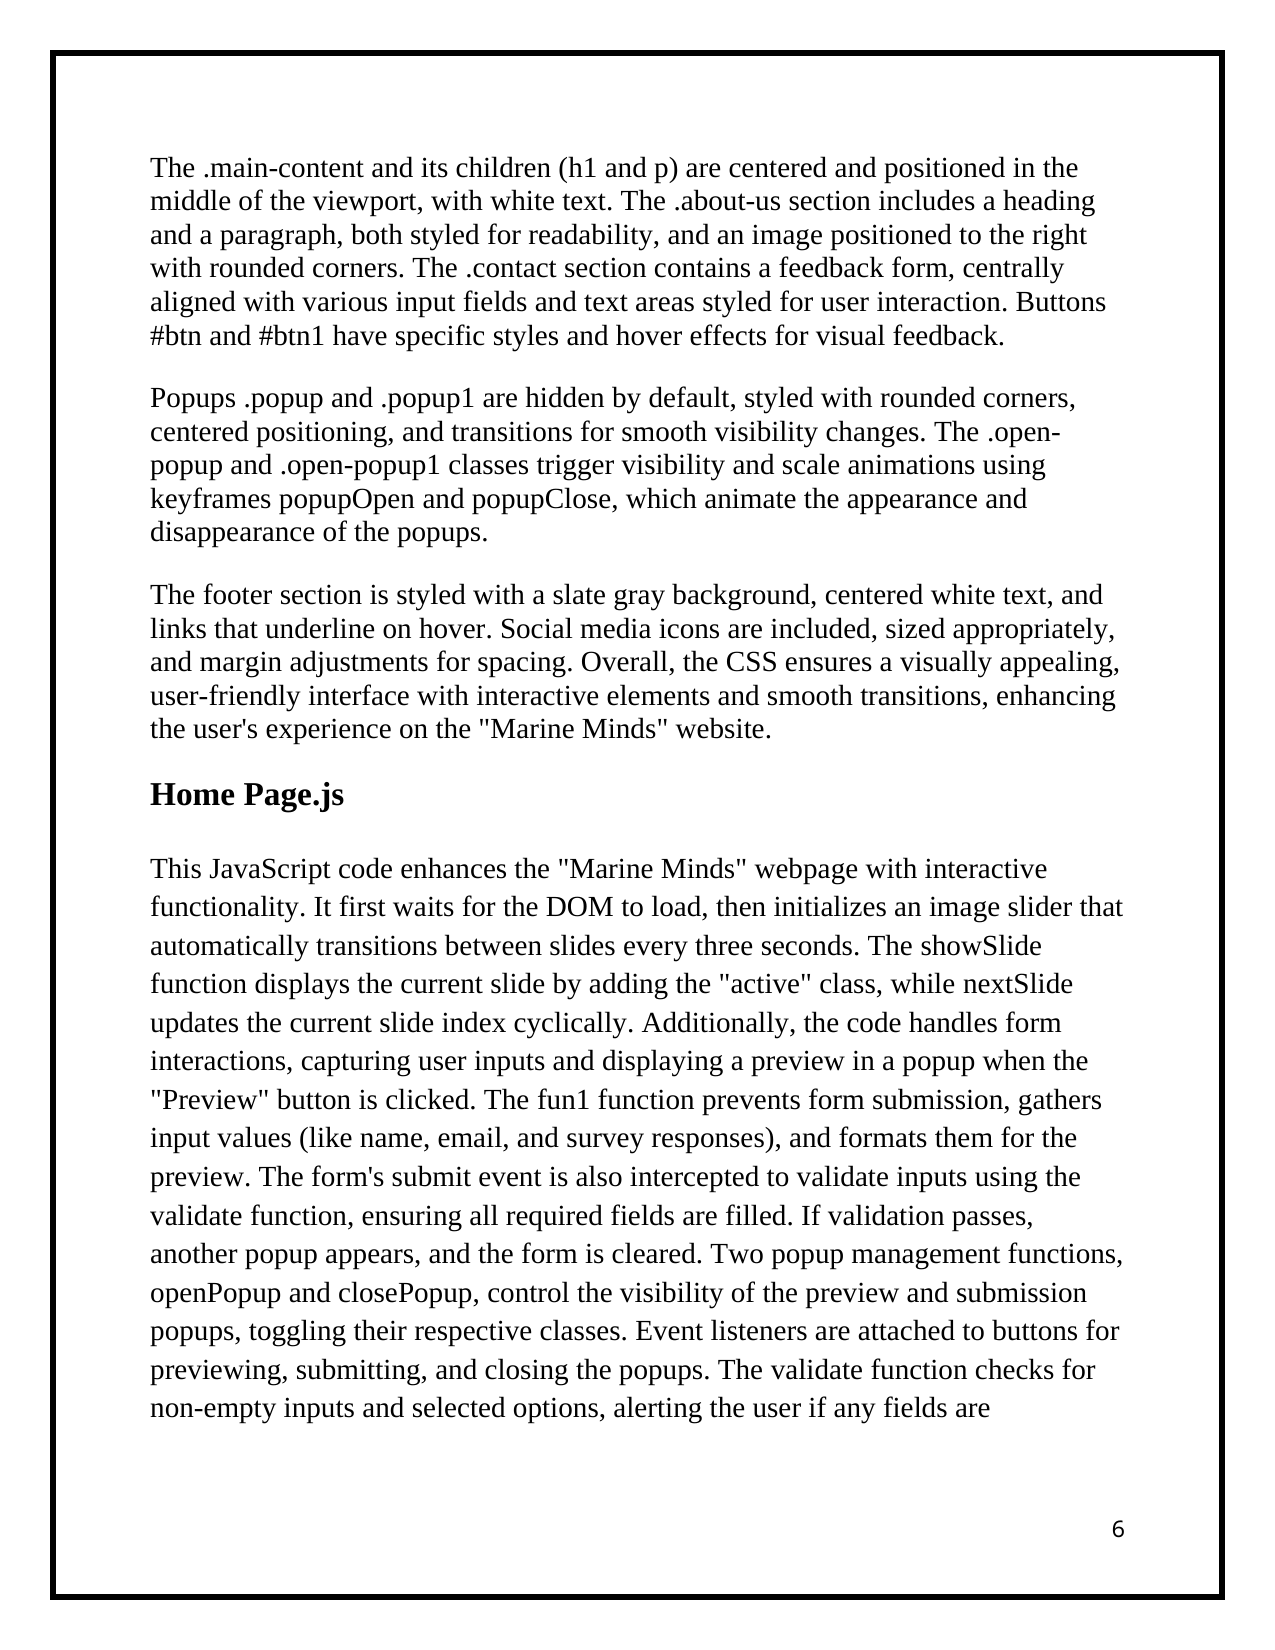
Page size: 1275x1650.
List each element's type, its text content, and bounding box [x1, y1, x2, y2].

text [150, 851, 1125, 1424]
text The .main-content and its children (h1 and p) are centered and positioned in the middle of the viewport, with white text. The .about-us section includes a heading and a paragraph, both styled for readability, and an image positioned to the right with rounded corners. The .contact section contains a feedback form, centrally aligned with various input fields and text areas styled for user interaction. Buttons #btn and #btn1 have specific styles and hover effects for visual feedback. [150, 150, 1125, 351]
text Home Page.js [150, 774, 1125, 812]
text The footer section is styled with a slate gray background, centered white text, and links that underline on hover. Social media icons are included, sized appropriately, and margin adjustments for spacing. Overall, the CSS ensures a visually appealing, user-friendly interface with interactive elements and smooth transitions, enhancing the user's experience on the "Marine Minds" website. [150, 577, 1125, 745]
text Popups .popup and .popup1 are hidden by default, styled with rounded corners, centered positioning, and transitions for smooth visibility changes. The .open-popup and .open-popup1 classes trigger visibility and scale animations using keyframes popupOpen and popupClose, which animate the appearance and disappearance of the popups. [150, 380, 1125, 548]
